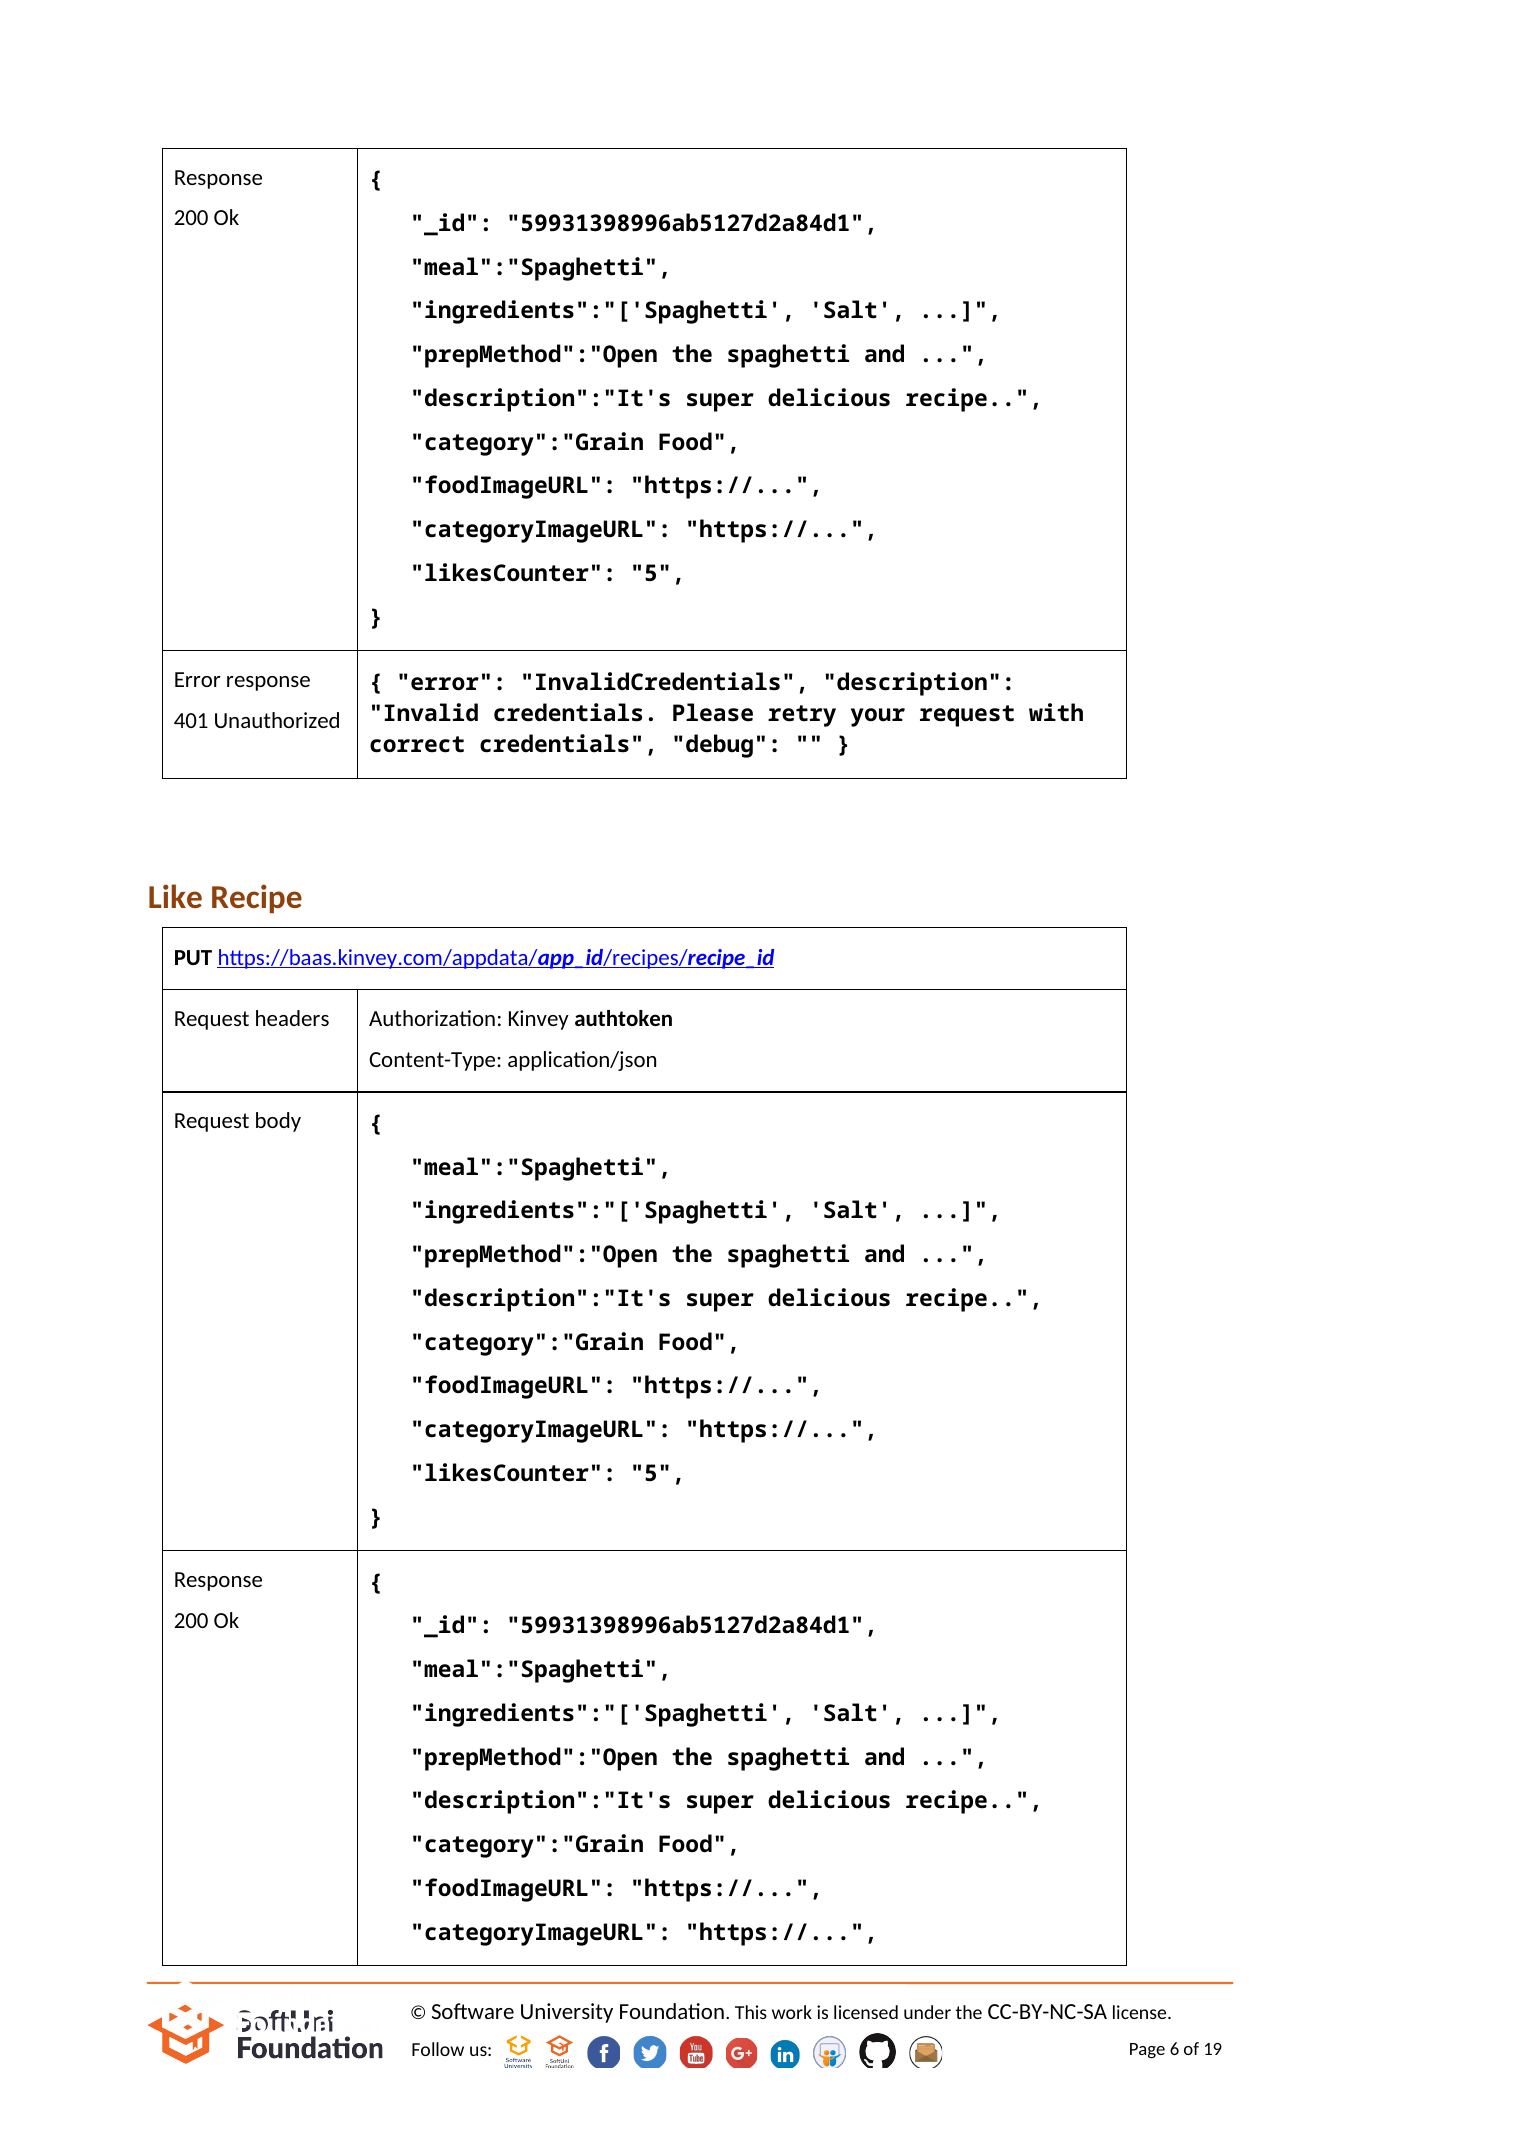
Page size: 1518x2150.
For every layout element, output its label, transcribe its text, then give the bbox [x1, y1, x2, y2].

picture [545, 2035, 574, 2068]
table_cell Response 200 Ok [163, 149, 357, 650]
picture [909, 2036, 943, 2068]
table_cell Authorization: Kinvey authtoken Content-Type: application/json [358, 990, 1126, 1091]
table_cell { "meal":"Spaghetti", "ingredients":"['Spaghetti', 'Salt', ...]", "prepMethod":"Open the spaghetti and ...", "description":"It's super delicious recipe..", "category":"Grain Food", "foodImageURL": "https://...", "categoryImageURL": "https://...", "likesCounter": "5", } [358, 1093, 1126, 1550]
picture [726, 2038, 758, 2068]
picture [784, 2052, 793, 2061]
picture [679, 2036, 713, 2068]
picture [859, 2033, 896, 2068]
table_cell { "error": "InvalidCredentials", "description": "Invalid credentials. Please retry your request with correct credentials", "debug": "" } [358, 651, 1126, 778]
table_header PUT https://baas.kinvey.com/appdata/app_id/recipes/recipe_id [163, 928, 1126, 989]
table_cell Request headers [163, 990, 357, 1091]
picture [813, 2036, 846, 2068]
picture [770, 2040, 779, 2049]
picture [587, 2036, 620, 2068]
picture [633, 2036, 667, 2068]
picture [147, 1980, 383, 2064]
table_cell Error response 401 Unauthorized [163, 651, 357, 778]
table_cell Request body [163, 1093, 357, 1550]
table_cell Response 200 Ok [163, 1551, 357, 1965]
picture [791, 2040, 800, 2049]
picture [504, 2035, 533, 2068]
subtitle Like Recipe [148, 876, 1370, 917]
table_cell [358, 1551, 1126, 1965]
